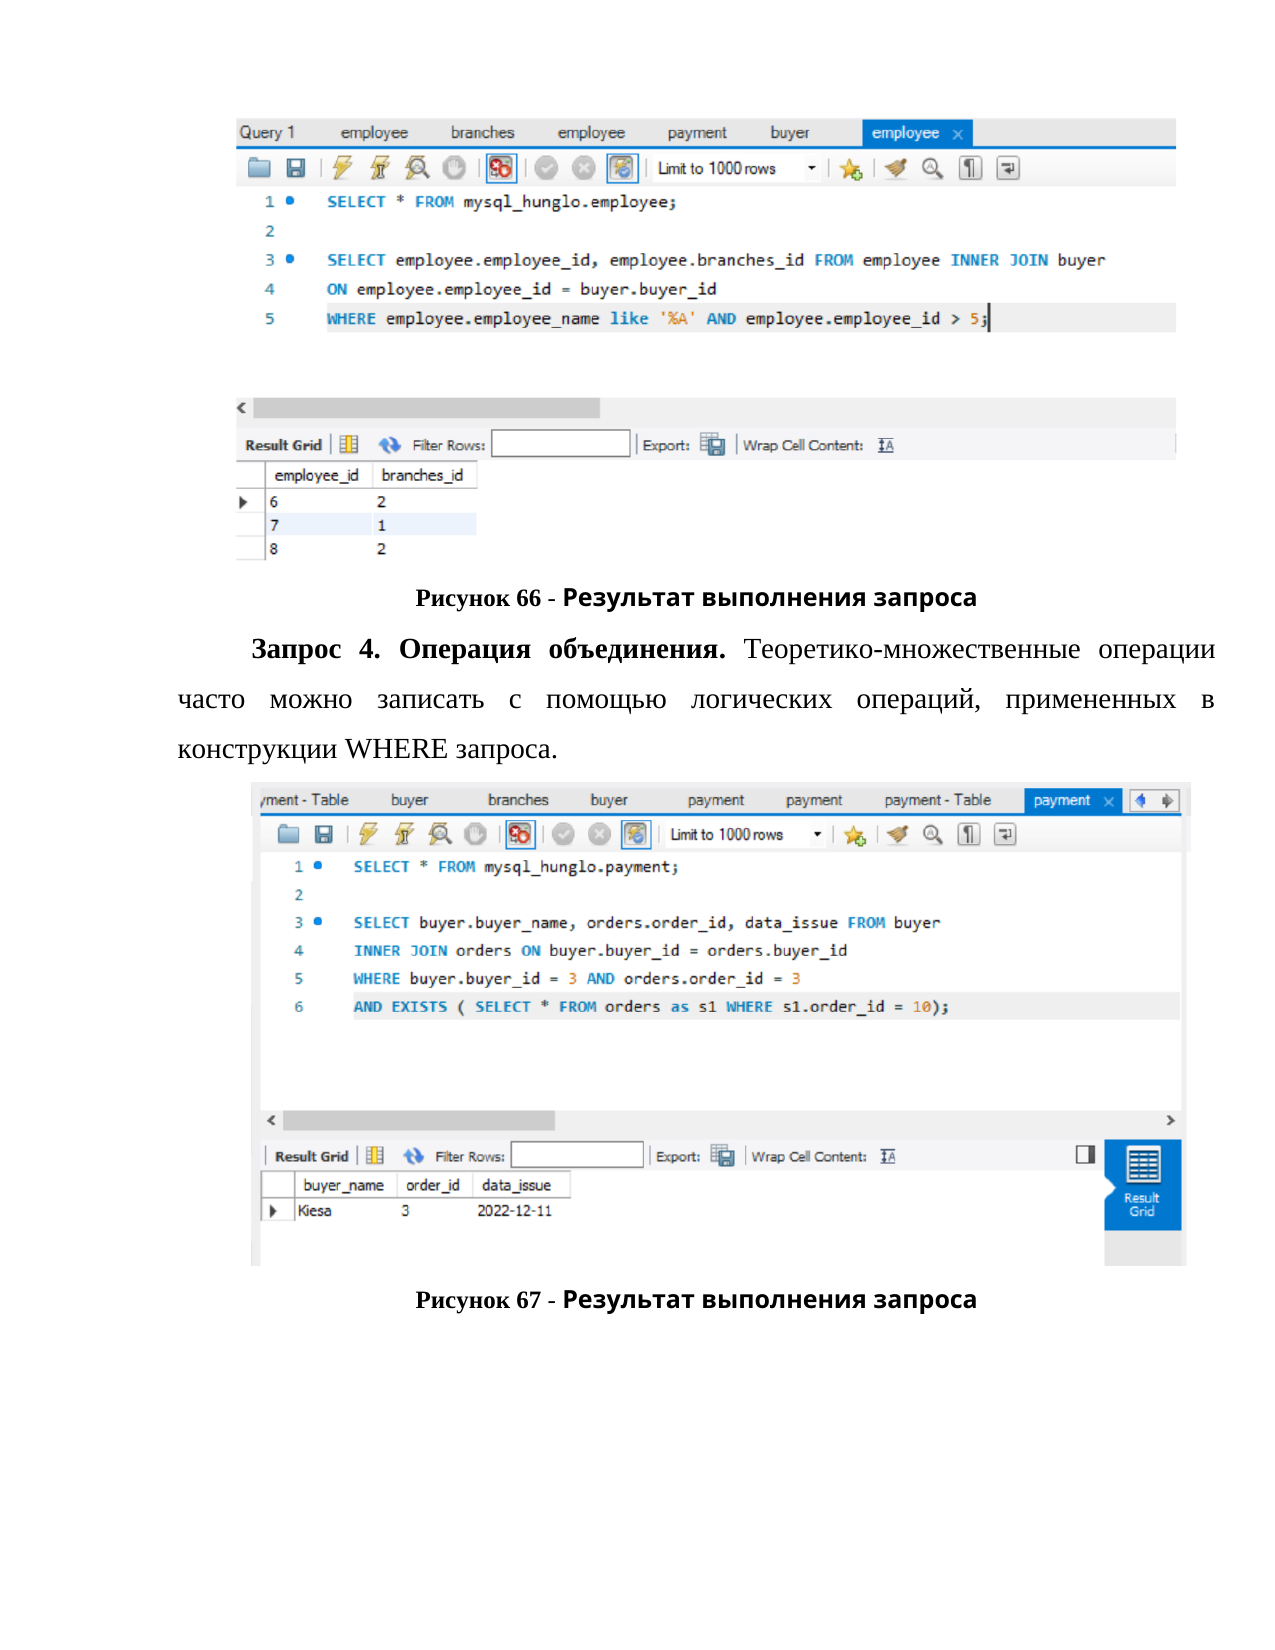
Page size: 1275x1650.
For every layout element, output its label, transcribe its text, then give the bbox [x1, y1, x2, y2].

text Рисунок 66 - Результат выполнения запроса [177, 580, 1216, 614]
text Запрос 4. Операция объединения. Теоретико-множественные операции часто можно записать с помощью логических операций, примененных в конструкции WHERE запроса. [177, 631, 1216, 765]
text Рисунок 67 - Результат выполнения запроса [177, 1282, 1216, 1316]
picture [251, 782, 1192, 1266]
picture [236, 118, 1177, 562]
